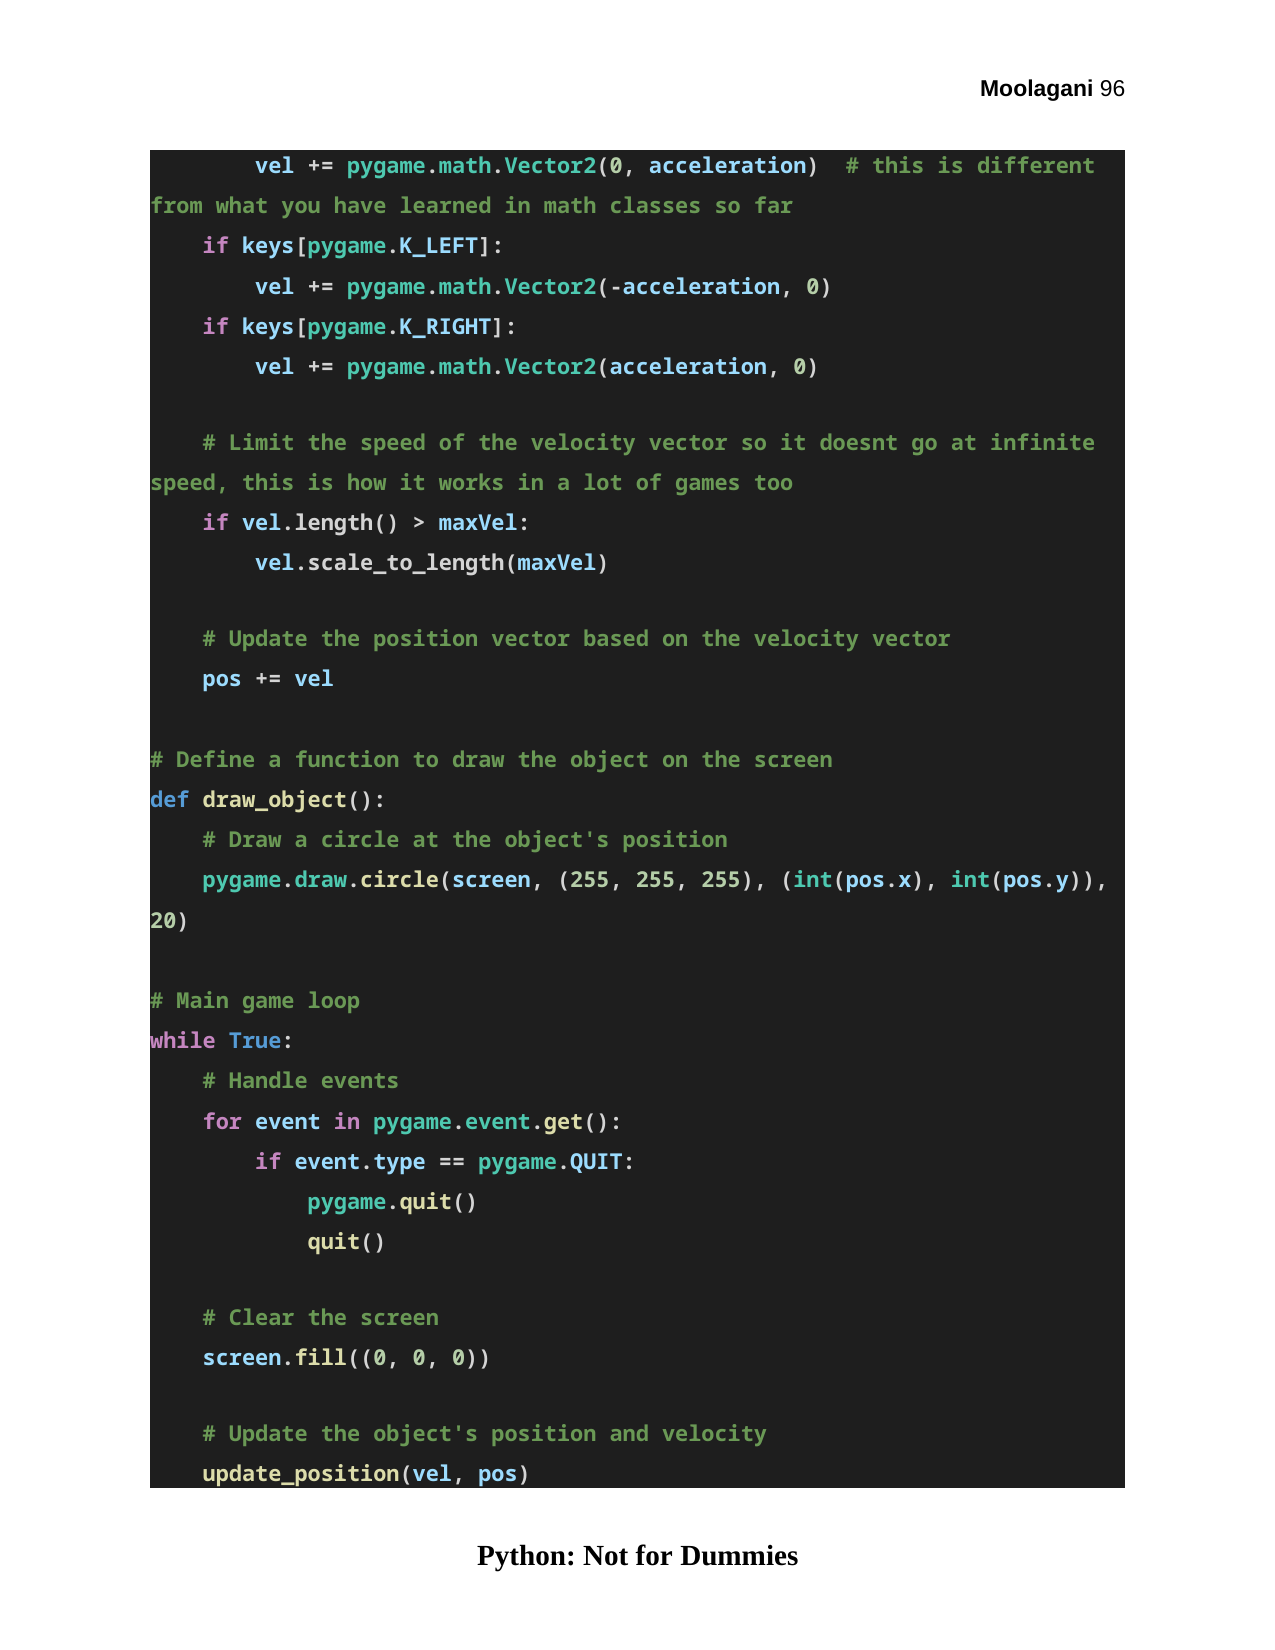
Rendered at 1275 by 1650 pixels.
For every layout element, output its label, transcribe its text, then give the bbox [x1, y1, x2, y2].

text quit() [150, 1226, 1125, 1256]
text # Define a function to draw the object on the screen [150, 744, 1125, 773]
text vel += pygame.math.Vector2(-acceleration, 0) [150, 271, 1125, 300]
text for event in pygame.event.get(): [150, 1106, 1125, 1135]
text vel += pygame.math.Vector2(0, acceleration) # this is different from what you have learned in math classes so far [150, 150, 1125, 220]
text # Update the object's position and velocity [150, 1418, 1125, 1448]
text if event.type == pygame.QUIT: [150, 1146, 1125, 1176]
text update_position(vel, pos) [150, 1458, 1125, 1488]
text if vel.length() > maxVel: [150, 507, 1125, 537]
text # Draw a circle at the object's position [150, 824, 1125, 854]
text # Limit the speed of the velocity vector so it doesnt go at infinite speed, this is how it works in a lot of games too [150, 427, 1125, 497]
text while True: [150, 1025, 1125, 1055]
text def draw_object(): [150, 784, 1125, 814]
text if keys[pygame.K_RIGHT]: [150, 311, 1125, 341]
text # Main game loop [150, 985, 1125, 1015]
text pos += vel [150, 663, 1125, 693]
text if keys[pygame.K_LEFT]: [150, 230, 1125, 260]
text # Update the position vector based on the velocity vector [150, 623, 1125, 653]
text pygame.quit() [150, 1186, 1125, 1216]
text # Clear the screen [150, 1302, 1125, 1332]
text # Handle events [150, 1065, 1125, 1095]
text vel.scale_to_length(maxVel) [150, 547, 1125, 577]
text screen.fill((0, 0, 0)) [150, 1342, 1125, 1372]
text vel += pygame.math.Vector2(acceleration, 0) [150, 351, 1125, 381]
text pygame.draw.circle(screen, (255, 255, 255), (int(pos.x), int(pos.y)), 20) [150, 864, 1125, 934]
